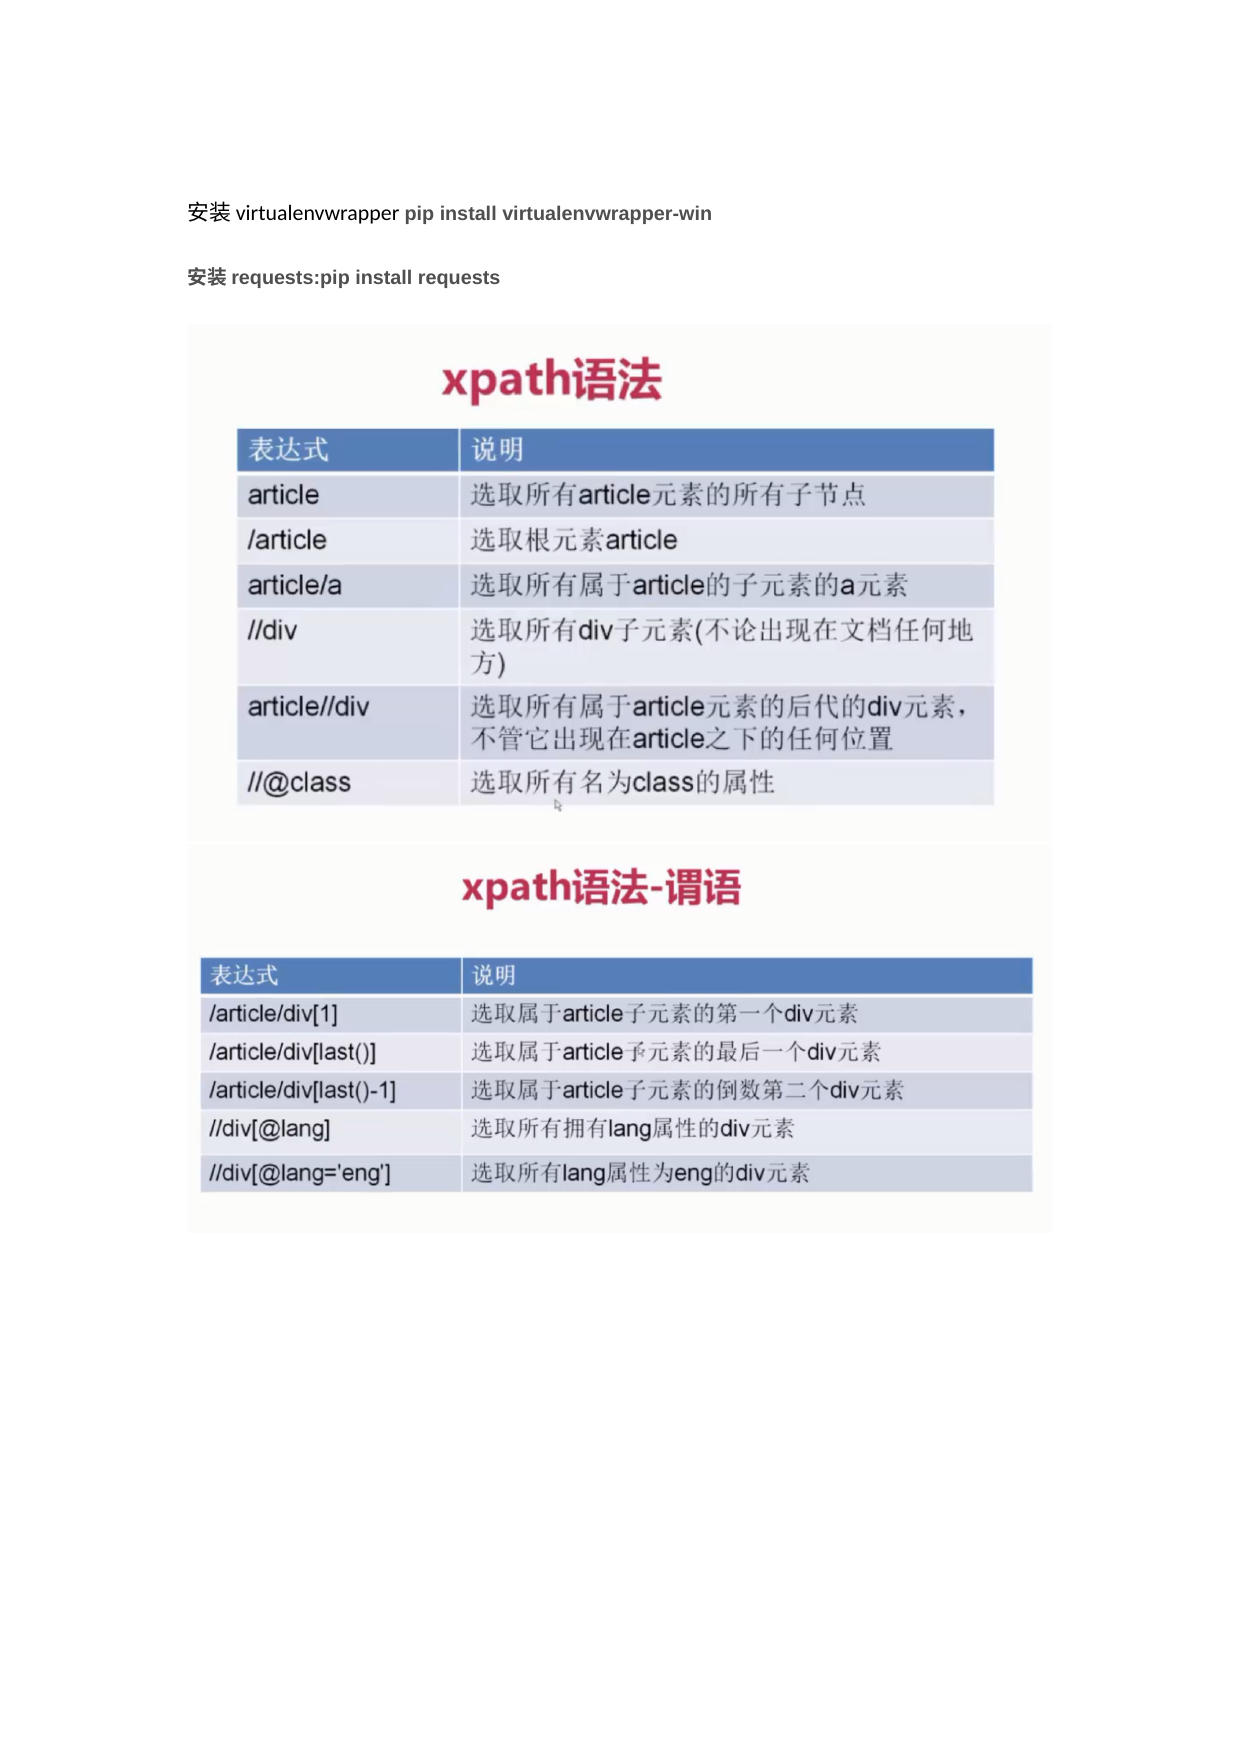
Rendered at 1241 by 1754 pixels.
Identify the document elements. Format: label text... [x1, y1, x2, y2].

picture [187, 844, 1053, 1233]
text 安装virtualenvwrapper pip install virtualenvwrapper-win [187, 194, 1053, 227]
picture [187, 324, 1052, 842]
text 安装requests:pip install requests [187, 259, 1053, 292]
